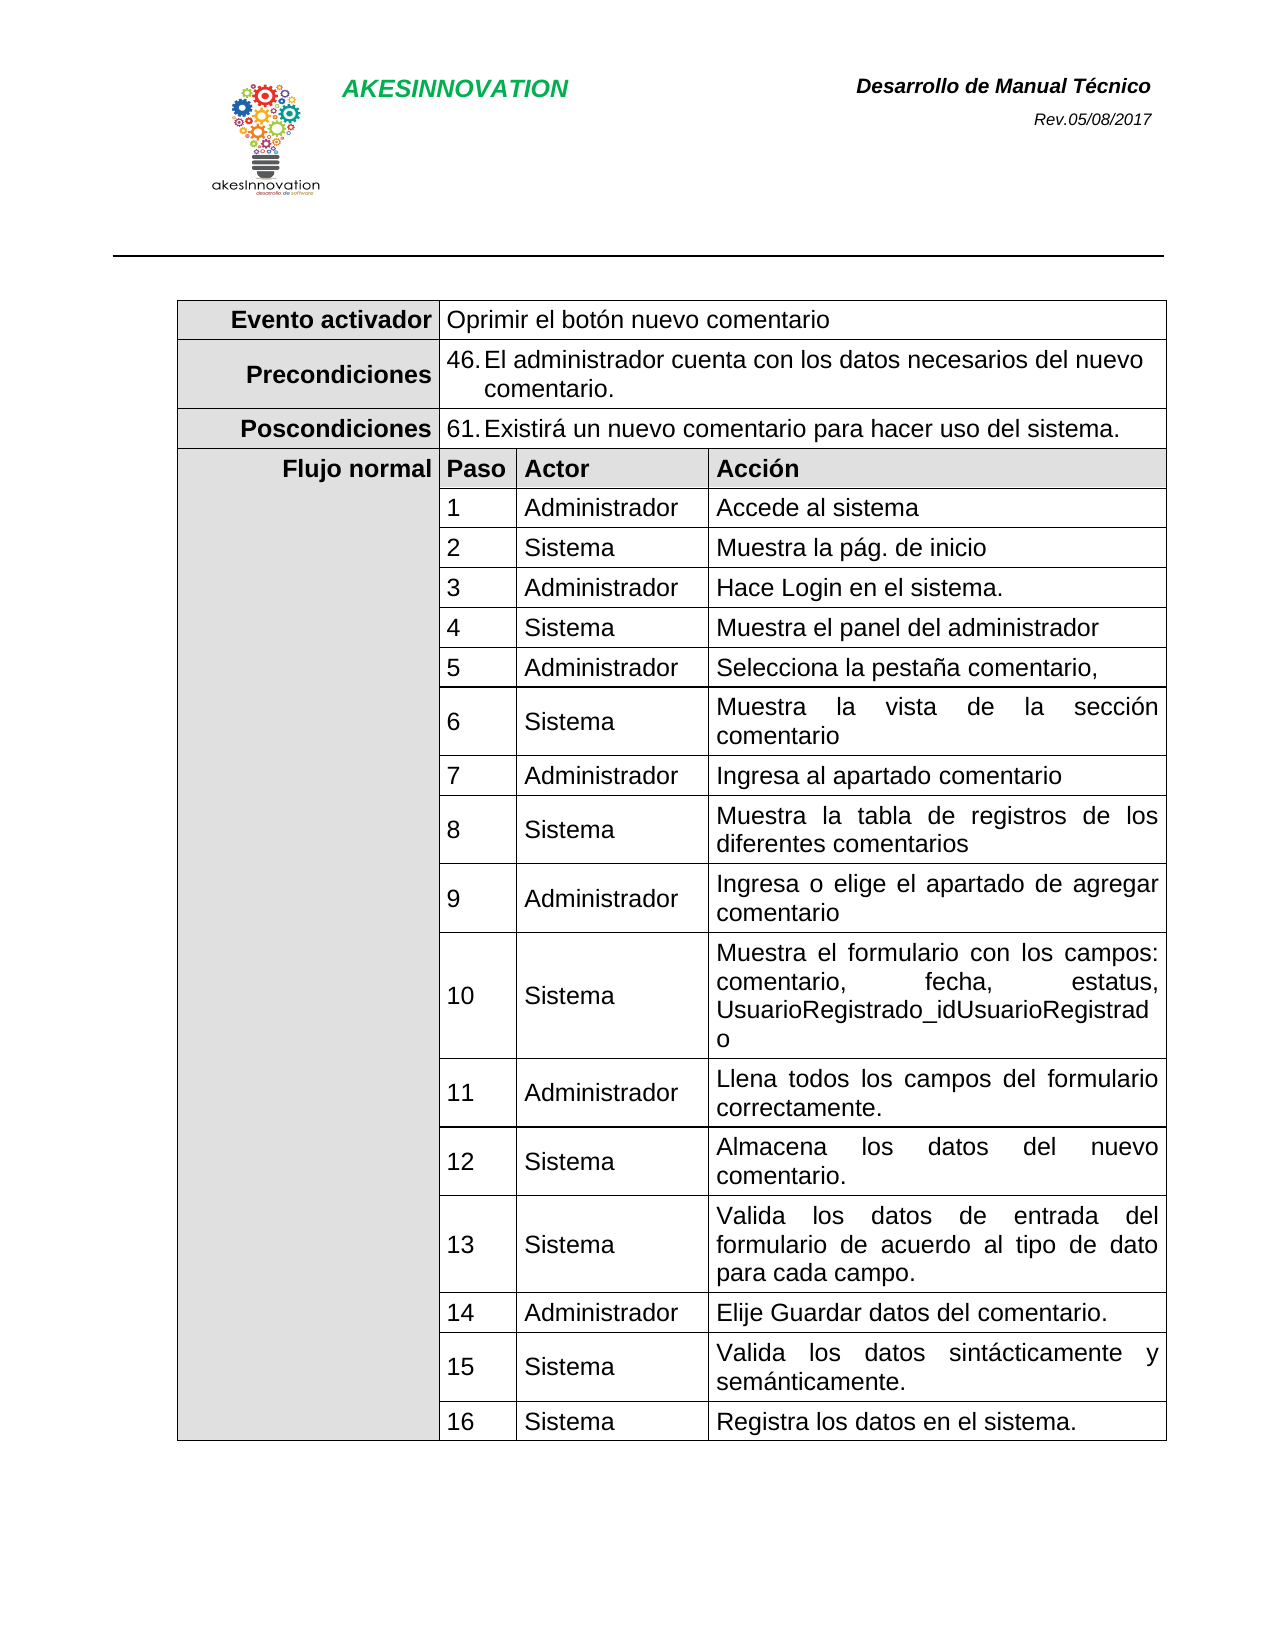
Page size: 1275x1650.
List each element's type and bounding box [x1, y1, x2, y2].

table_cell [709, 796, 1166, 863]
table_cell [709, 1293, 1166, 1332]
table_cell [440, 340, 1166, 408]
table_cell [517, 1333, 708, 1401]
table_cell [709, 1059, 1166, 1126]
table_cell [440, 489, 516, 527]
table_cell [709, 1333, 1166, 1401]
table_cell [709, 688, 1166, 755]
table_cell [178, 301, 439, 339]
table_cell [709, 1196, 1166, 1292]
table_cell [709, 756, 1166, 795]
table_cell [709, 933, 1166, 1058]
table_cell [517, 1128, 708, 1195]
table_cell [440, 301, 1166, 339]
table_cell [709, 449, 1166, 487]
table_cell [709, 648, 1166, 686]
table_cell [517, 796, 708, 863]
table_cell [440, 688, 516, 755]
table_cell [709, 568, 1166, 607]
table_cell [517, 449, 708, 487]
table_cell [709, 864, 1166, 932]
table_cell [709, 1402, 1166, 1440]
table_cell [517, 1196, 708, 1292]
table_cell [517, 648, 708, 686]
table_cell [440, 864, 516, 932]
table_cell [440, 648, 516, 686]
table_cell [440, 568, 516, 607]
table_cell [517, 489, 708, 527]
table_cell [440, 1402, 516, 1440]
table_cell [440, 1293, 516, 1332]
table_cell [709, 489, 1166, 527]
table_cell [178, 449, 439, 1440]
picture [198, 73, 331, 227]
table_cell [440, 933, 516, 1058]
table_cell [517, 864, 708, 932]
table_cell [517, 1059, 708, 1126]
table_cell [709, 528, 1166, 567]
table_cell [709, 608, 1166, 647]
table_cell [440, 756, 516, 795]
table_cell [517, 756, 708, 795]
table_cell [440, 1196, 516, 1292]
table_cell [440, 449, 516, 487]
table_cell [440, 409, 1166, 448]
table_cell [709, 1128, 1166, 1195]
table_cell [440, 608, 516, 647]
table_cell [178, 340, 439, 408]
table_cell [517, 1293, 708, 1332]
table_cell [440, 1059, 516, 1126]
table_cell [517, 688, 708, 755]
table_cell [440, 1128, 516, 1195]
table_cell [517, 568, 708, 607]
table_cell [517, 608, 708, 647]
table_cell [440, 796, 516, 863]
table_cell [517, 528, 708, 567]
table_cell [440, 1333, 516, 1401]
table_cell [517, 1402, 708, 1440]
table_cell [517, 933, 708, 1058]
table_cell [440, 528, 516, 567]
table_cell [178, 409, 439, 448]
